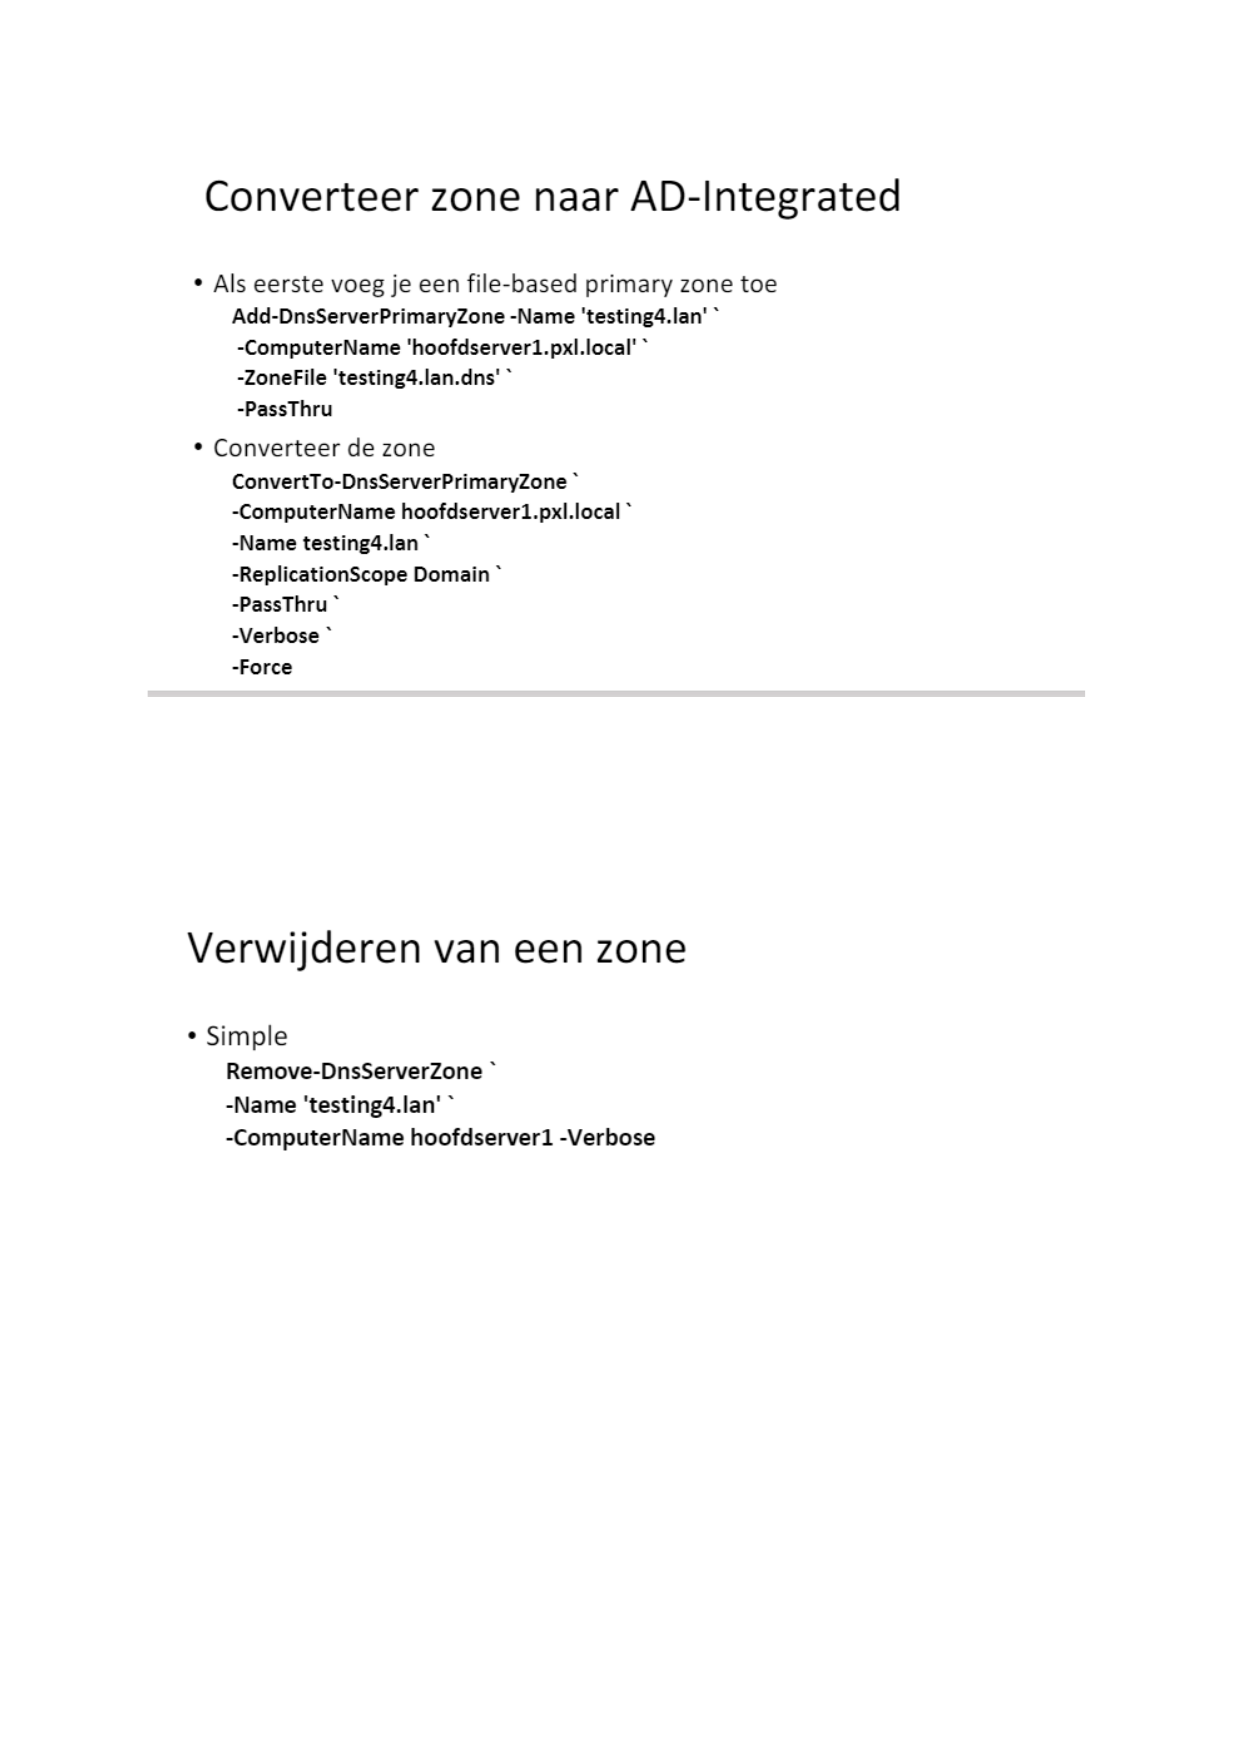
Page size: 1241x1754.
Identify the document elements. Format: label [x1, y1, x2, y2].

picture [147, 880, 891, 1222]
picture [147, 147, 1086, 697]
